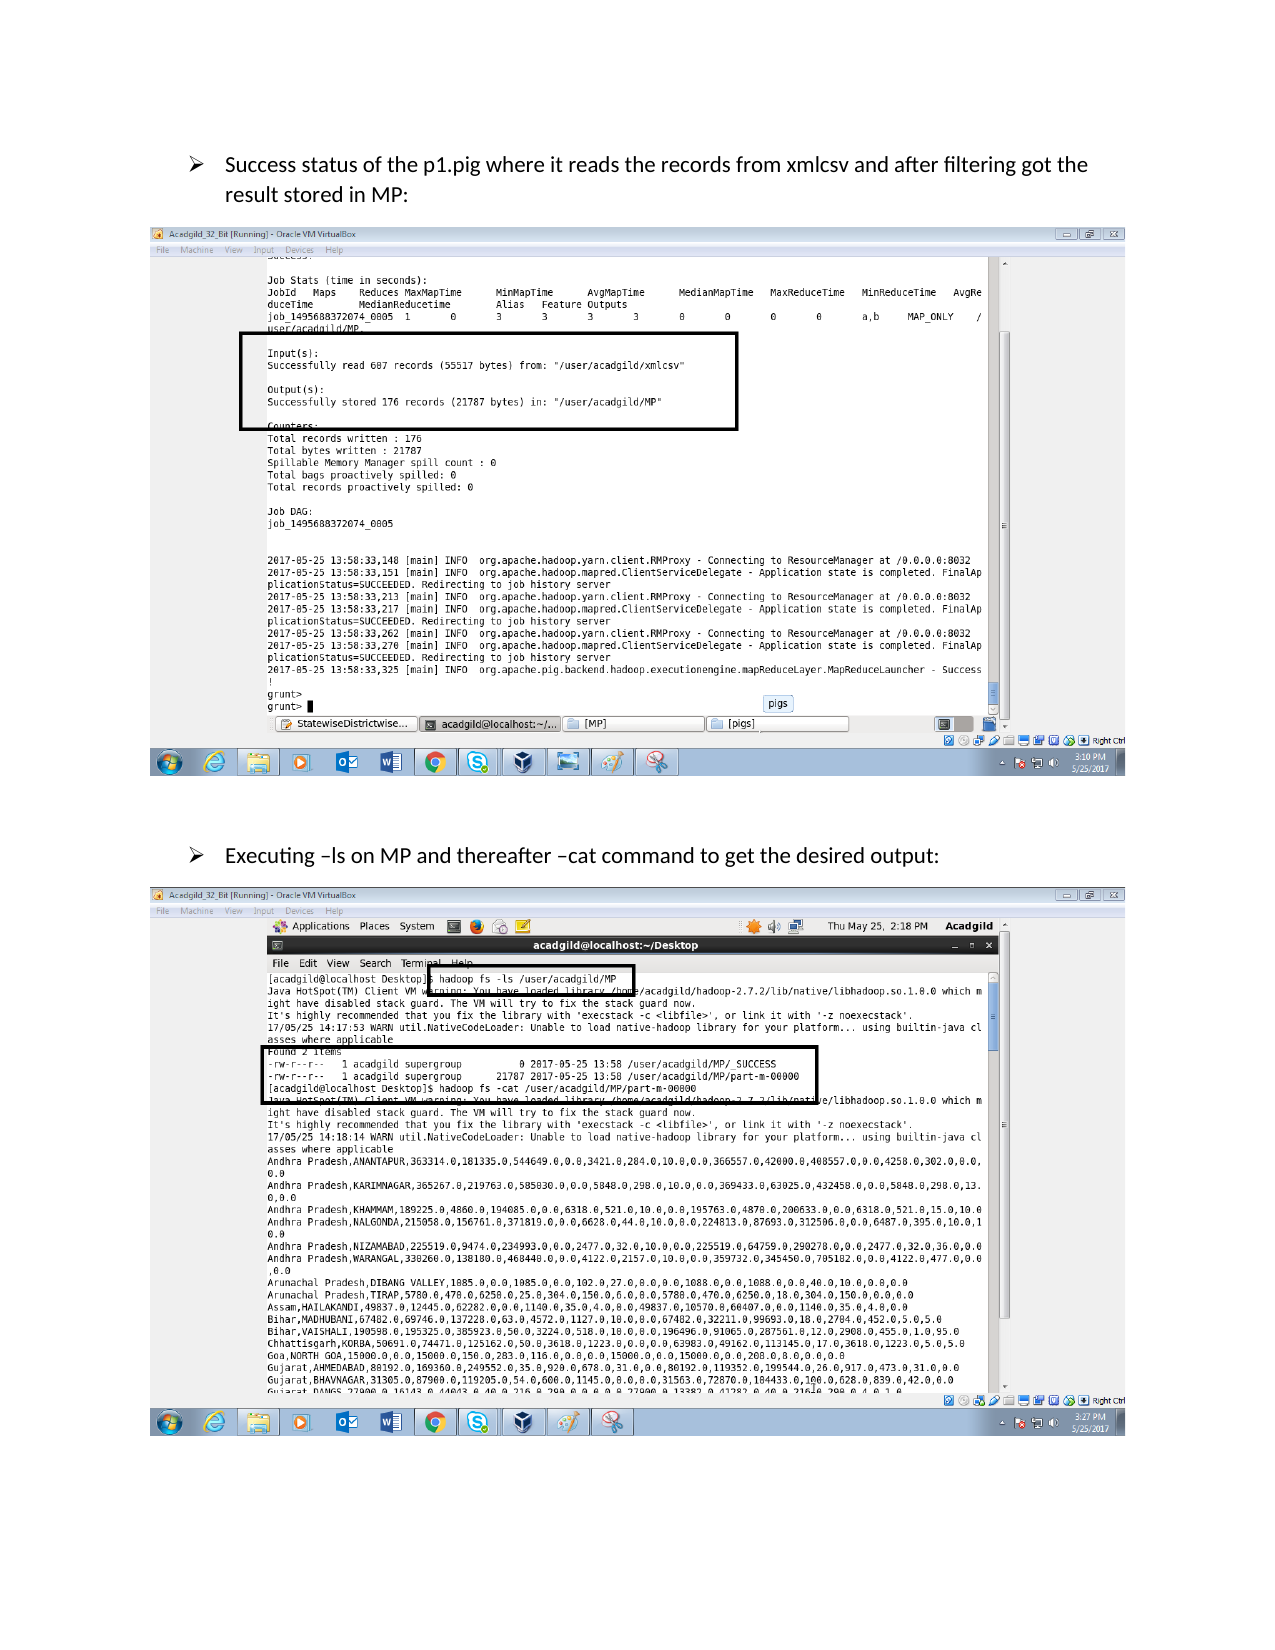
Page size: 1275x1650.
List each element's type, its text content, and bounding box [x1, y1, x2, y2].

picture [150, 227, 1125, 776]
list Executing –ls on MP and thereafter –cat command to get the desired output: [187, 841, 1125, 869]
picture [150, 887, 1125, 1436]
list Success status of the p1.pig where it reads the records from xmlcsv and after filtering got the result stored in MP: [187, 150, 1125, 208]
